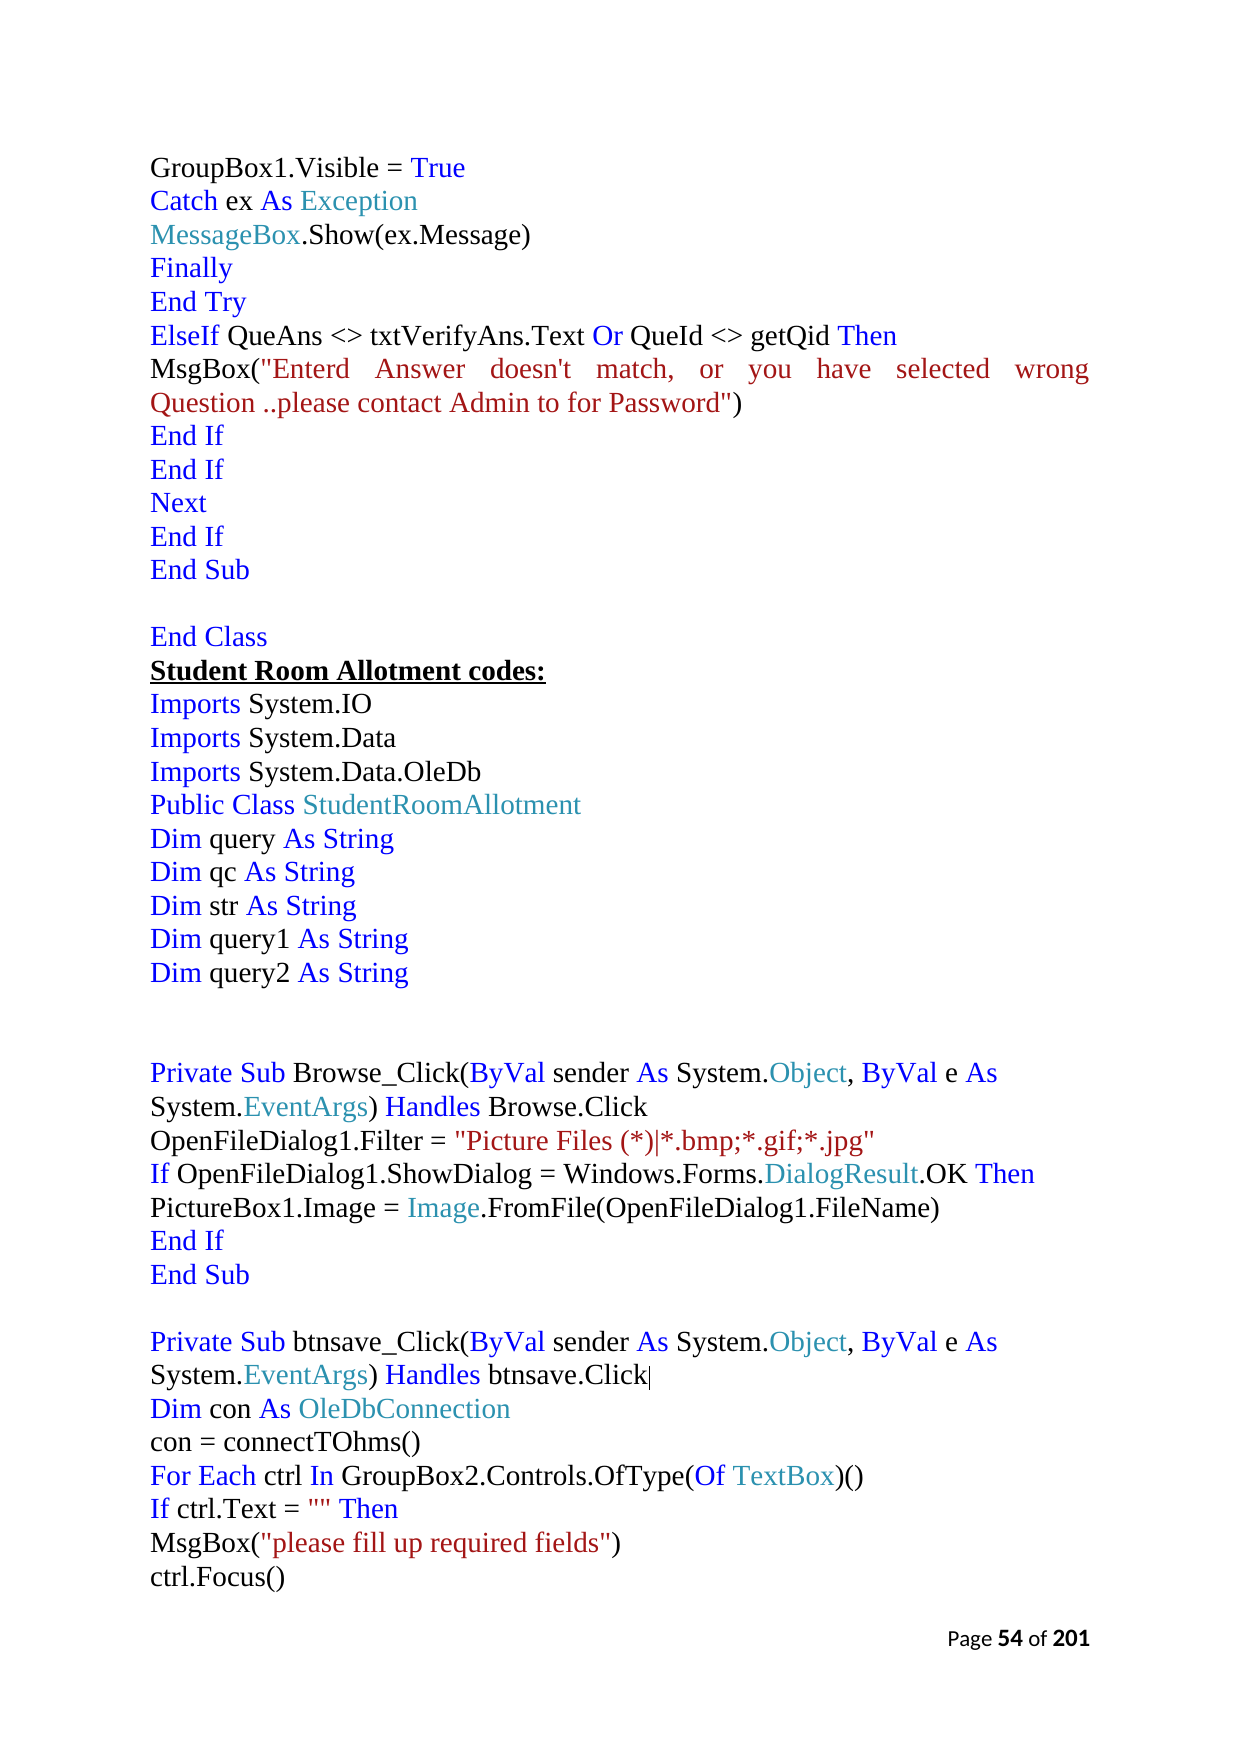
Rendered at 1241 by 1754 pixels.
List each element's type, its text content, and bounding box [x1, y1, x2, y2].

text GroupBox1.Visible = True [150, 150, 1090, 183]
text Dim query1 As String [150, 921, 1090, 955]
text End If [150, 1223, 1090, 1257]
text End If [150, 418, 1090, 452]
text Private Sub Browse_Click(ByVal sender As System.Object, ByVal e As System.EventArgs) Handles Browse.Click [150, 1056, 1090, 1123]
text MessageBox.Show(ex.Message) [150, 217, 1090, 251]
text con = connectTOhms() [150, 1424, 1090, 1458]
text If ctrl.Text = "" Then [150, 1492, 1090, 1525]
text Next [150, 485, 1090, 519]
text ElseIf QueAns <> txtVerifyAns.Text Or QueId <> getQid Then [150, 318, 1090, 351]
text ctrl.Focus() [150, 1559, 1090, 1592]
text If OpenFileDialog1.ShowDialog = Windows.Forms.DialogResult.OK Then [150, 1156, 1090, 1190]
text Imports System.Data.OleDb [150, 754, 1090, 787]
text End If [150, 452, 1090, 485]
text For Each ctrl In GroupBox2.Controls.OfType(Of TextBox)() [150, 1458, 1090, 1492]
text Dim str As String [150, 888, 1090, 921]
text OpenFileDialog1.Filter = "Picture Files (*)|*.bmp;*.gif;*.jpg" [150, 1123, 1090, 1156]
text PictureBox1.Image = Image.FromFile(OpenFileDialog1.FileName) [150, 1190, 1090, 1223]
text Dim qc As String [150, 854, 1090, 888]
text Finally [150, 251, 1090, 284]
text End Try [150, 284, 1090, 318]
text Dim query2 As String [150, 955, 1090, 988]
text Private Sub btnsave_Click(ByVal sender As System.Object, ByVal e As System.EventArgs) Handles btnsave.Click [150, 1324, 1090, 1391]
text End Sub [150, 552, 1090, 586]
text End Sub [150, 1257, 1090, 1290]
text End Class [150, 619, 1090, 653]
text Dim con As OleDbConnection [150, 1391, 1090, 1424]
text Public Class StudentRoomAllotment [150, 787, 1090, 821]
text End If [150, 519, 1090, 552]
text Dim query As String [150, 821, 1090, 854]
text Catch ex As Exception [150, 183, 1090, 217]
text Student Room Allotment codes: [150, 653, 1090, 687]
text Imports System.IO [150, 687, 1090, 720]
text MsgBox("please fill up required fields") [150, 1525, 1090, 1559]
text MsgBox("Enterd Answer doesn't match, or you have selected wrong Question ..please contact Admin to for Password") [150, 351, 1090, 418]
text Imports System.Data [150, 720, 1090, 754]
